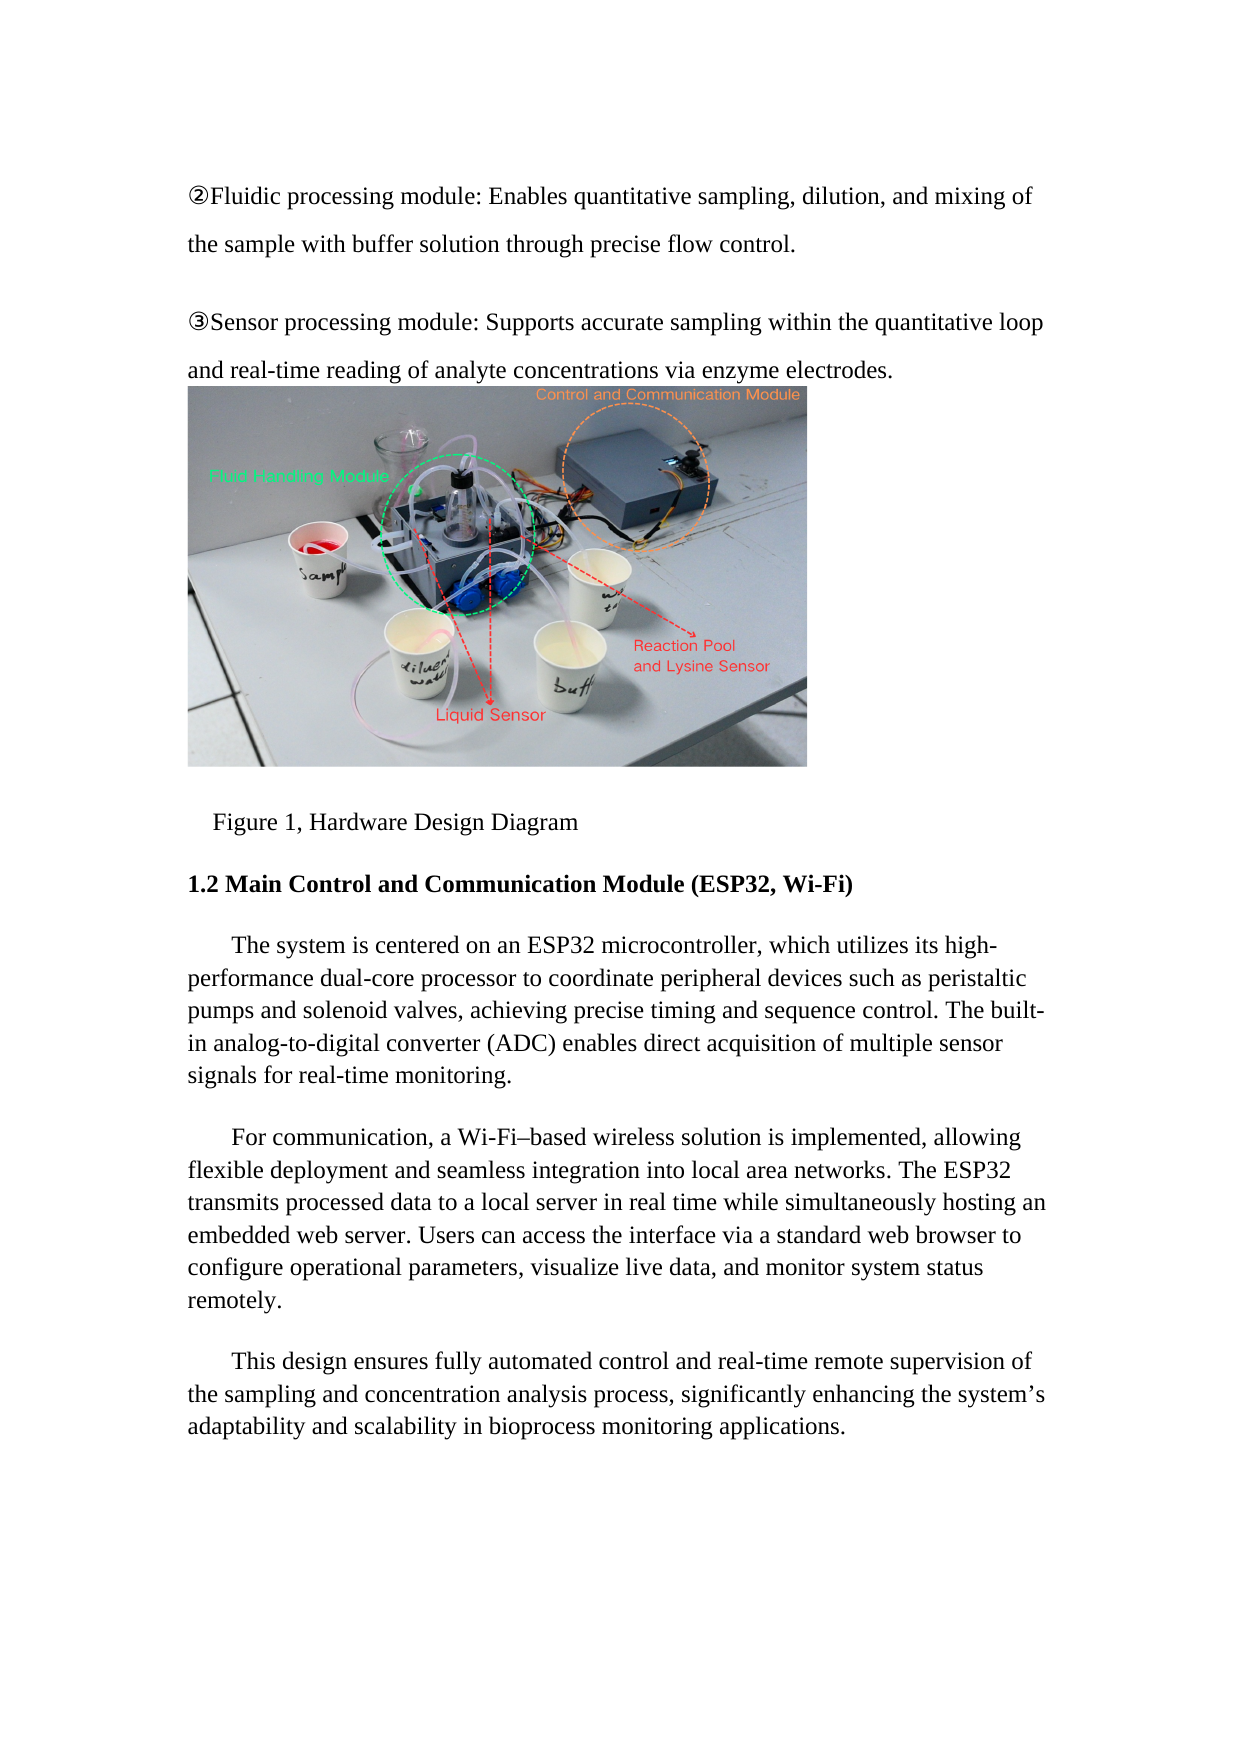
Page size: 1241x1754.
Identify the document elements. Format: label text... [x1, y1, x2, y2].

text ②Fluidic processing module: Enables quantitative sampling, dilution, and mixing of the sample with buffer solution through precise flow control. [187, 162, 1053, 259]
text For communication, a Wi-Fi–based wireless solution is implemented, allowing flexible deployment and seamless integration into local area networks. The ESP32 transmits processed data to a local server in real time while simultaneously hosting an embedded web server. Users can access the interface via a standard web browser to configure operational parameters, visualize live data, and monitor system status remotely. [187, 1120, 1053, 1315]
text 1.2 Main Control and Communication Module (ESP32, Wi-Fi) [187, 867, 1053, 899]
text This design ensures fully automated control and real-time remote supervision of the sampling and concentration analysis process, significantly enhancing the system’s adaptability and scalability in bioprocess monitoring applications. [187, 1344, 1053, 1442]
picture [187, 386, 808, 767]
text The system is centered on an ESP32 microcontroller, which utilizes its high-performance dual-core processor to coordinate peripheral devices such as peristaltic pumps and solenoid valves, achieving precise timing and sequence control. The built-in analog-to-digital converter (ADC) enables direct acquisition of multiple sensor signals for real-time monitoring. [187, 929, 1053, 1091]
text Figure 1, Hardware Design Diagram [187, 805, 1053, 838]
